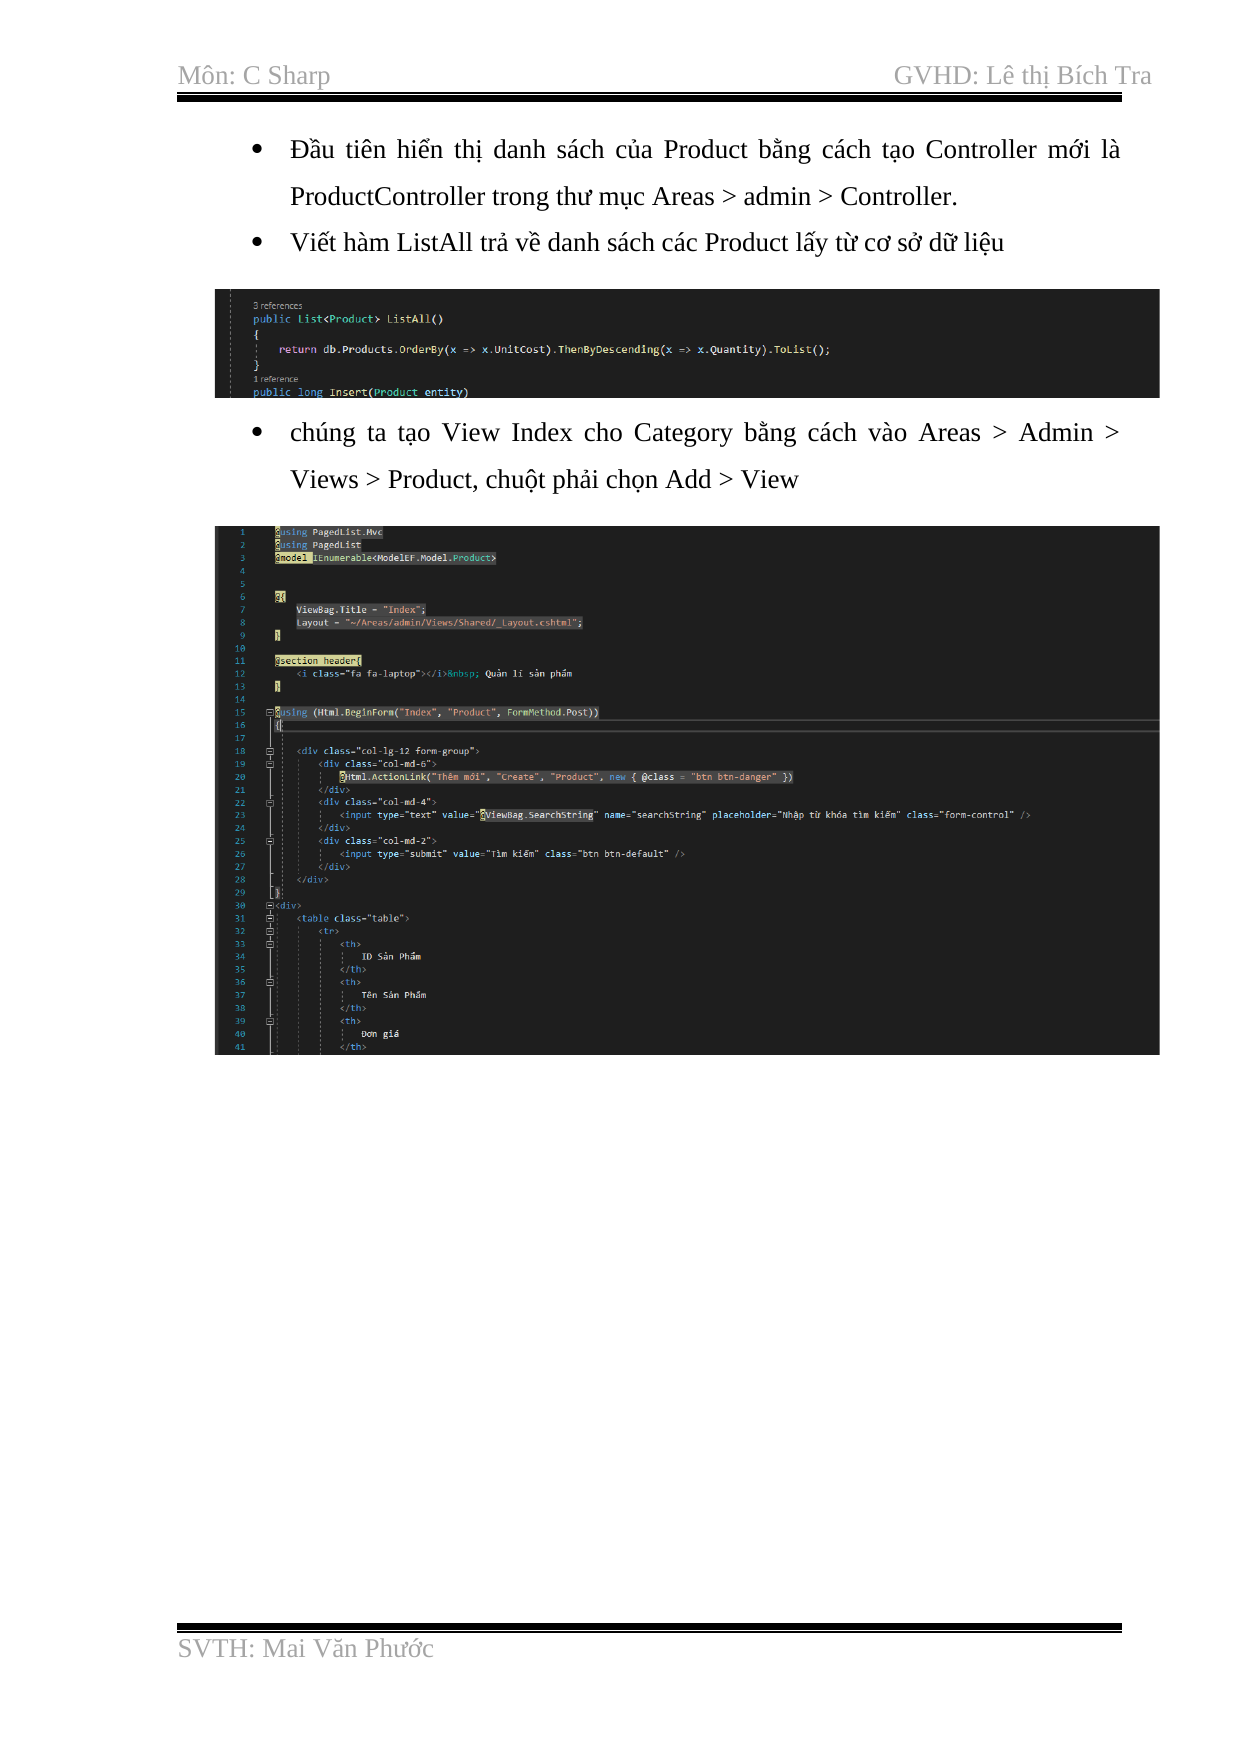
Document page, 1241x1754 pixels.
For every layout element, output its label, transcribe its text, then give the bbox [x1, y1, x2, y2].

picture [214, 526, 1160, 1055]
list Viết hàm ListAll trả về danh sách các Product lấy từ cơ sở dữ liệu [252, 226, 1122, 257]
list chúng ta tạo View Index cho Category bằng cách vào Areas > Admin > Views > Product, chuột phải chọn Add > View [252, 417, 1122, 494]
list Đầu tiên hiển thị danh sách của Product bằng cách tạo Controller mới là ProductController trong thư mục Areas > admin > Controller. [252, 133, 1122, 211]
picture [214, 289, 1160, 398]
